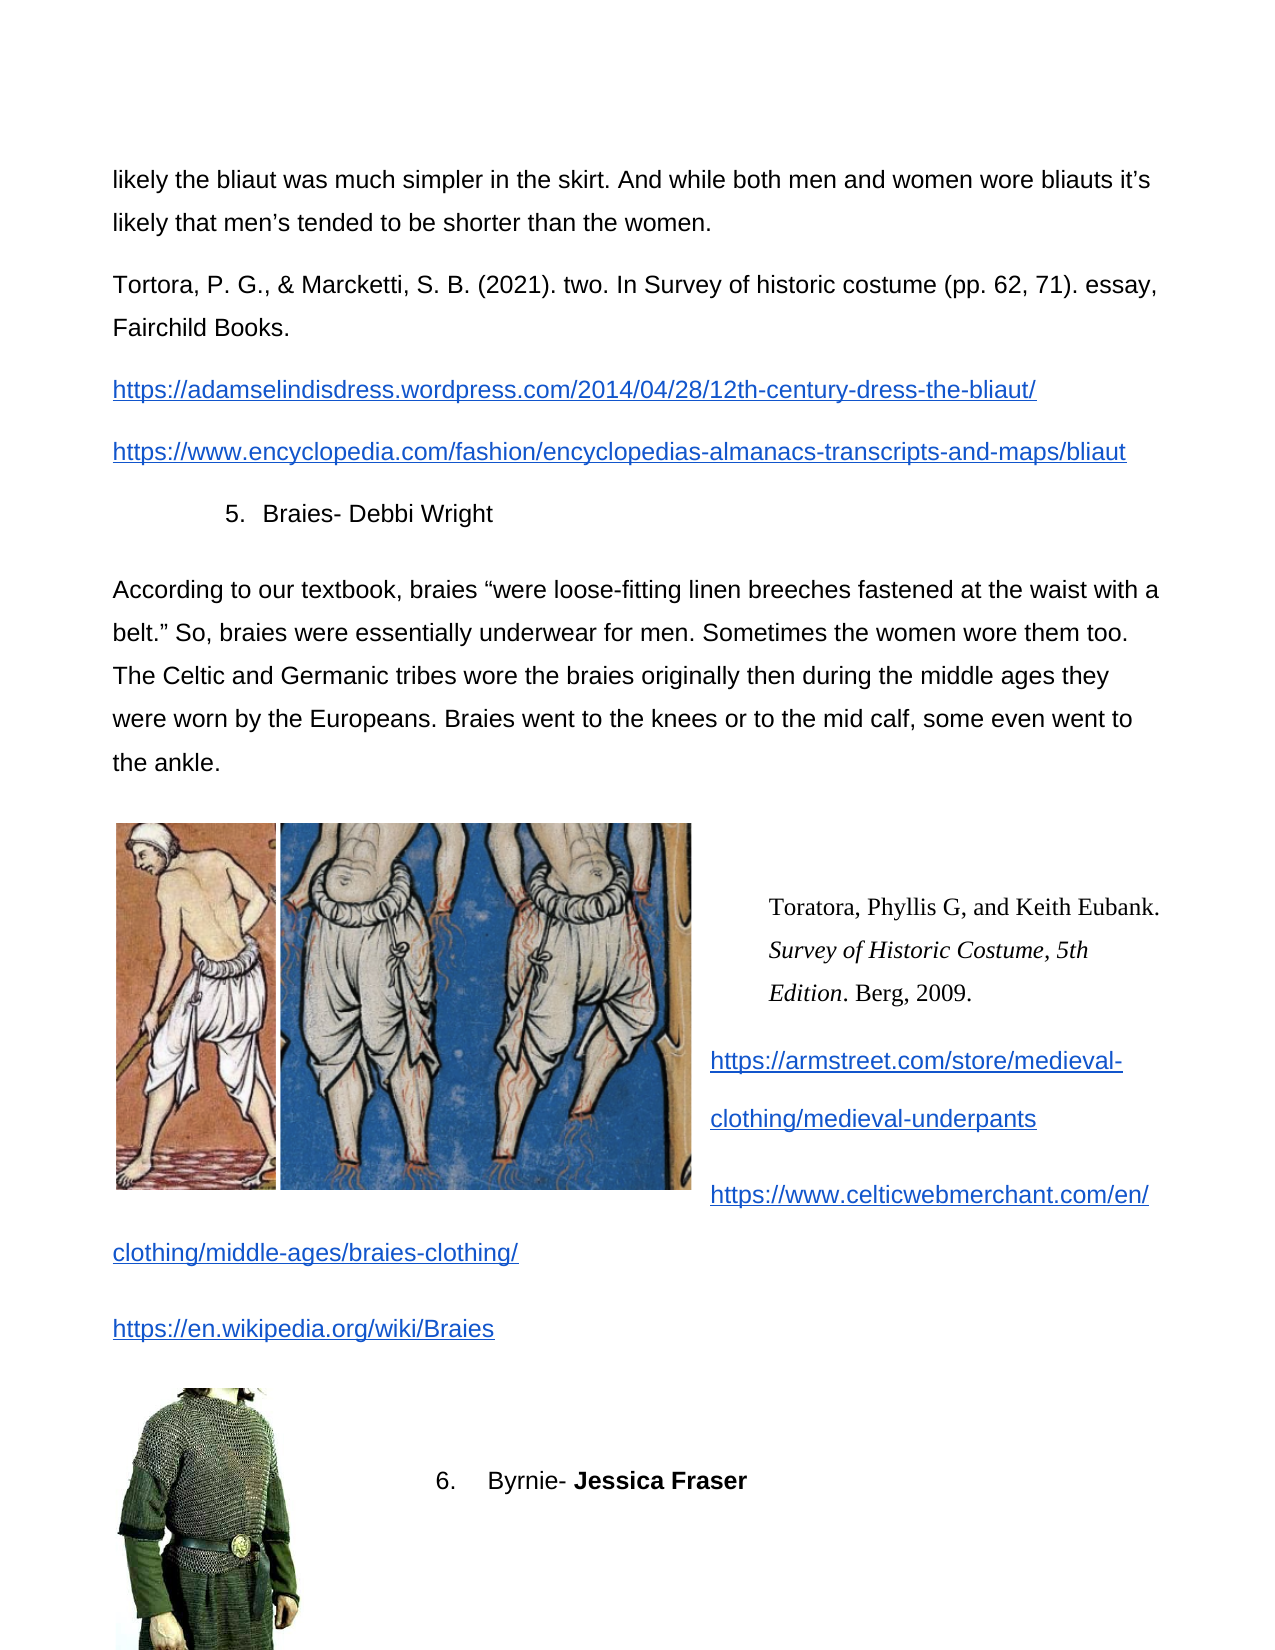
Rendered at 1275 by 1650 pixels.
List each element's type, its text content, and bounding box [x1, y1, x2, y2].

list Byrnie- Jessica Fraser [304, 1466, 1162, 1495]
text https://en.wikipedia.org/wiki/Braies [112, 1314, 1162, 1343]
text https://adamselindisdress.wordpress.com/2014/04/28/12th-century-dress-the-bliaut/ [112, 375, 1162, 404]
list Braies- Debbi Wright [187, 499, 1162, 528]
text https://www.celticwebmerchant.com/en/clothing/middle-ages/braies-clothing/ [112, 1180, 1162, 1266]
text https://www.encyclopedia.com/fashion/encyclopedias-almanacs-transcripts-and-maps/bliaut [112, 437, 1162, 466]
picture [115, 823, 692, 1190]
text Tortora, P. G., & Marcketti, S. B. (2021). two. In Survey of historic costume (pp. 62, 71). essay, Fairchild Books. [112, 270, 1162, 342]
picture [115, 1388, 304, 1650]
text According to our textbook, braies “were loose-fitting linen breeches fastened at the waist with a belt.” So, braies were essentially underwear for men. Sometimes the women wore them too. The Celtic and Germanic tribes wore the braies originally then during the middle ages they were worn by the Europeans. Braies went to the knees or to the mid calf, some even went to the ankle. [112, 575, 1162, 776]
text Toratora, Phyllis G, and Keith Eubank. Survey of Historic Costume, 5th Edition. Berg, 2009. [692, 892, 1162, 1007]
text https://armstreet.com/store/medieval-clothing/medieval-underpants [692, 1046, 1162, 1133]
